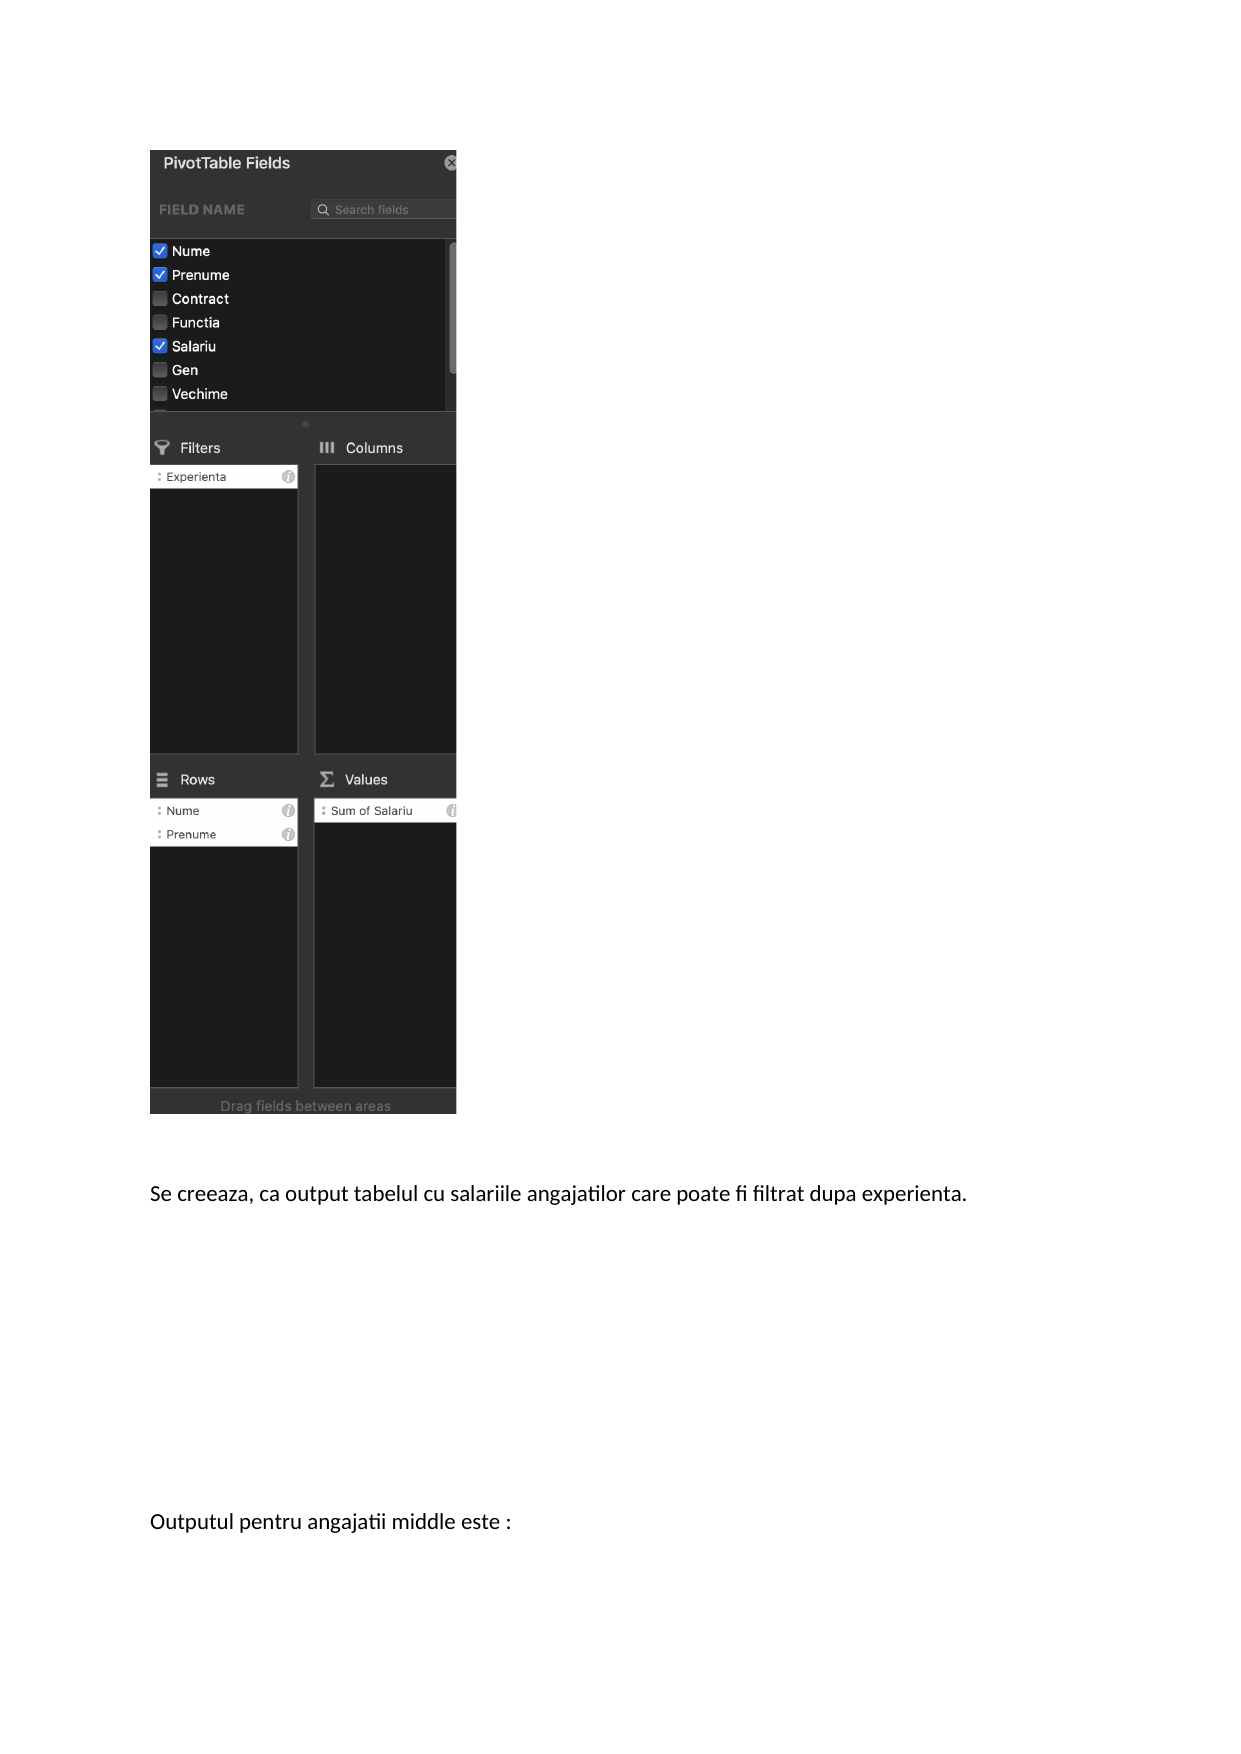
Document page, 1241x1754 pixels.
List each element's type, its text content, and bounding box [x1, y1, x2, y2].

text Outputul pentru angajatii middle este : [150, 1507, 1090, 1535]
text Se creeaza, ca output tabelul cu salariile angajatilor care poate fi filtrat dupa experienta. [150, 1179, 1090, 1207]
picture [150, 150, 457, 1114]
